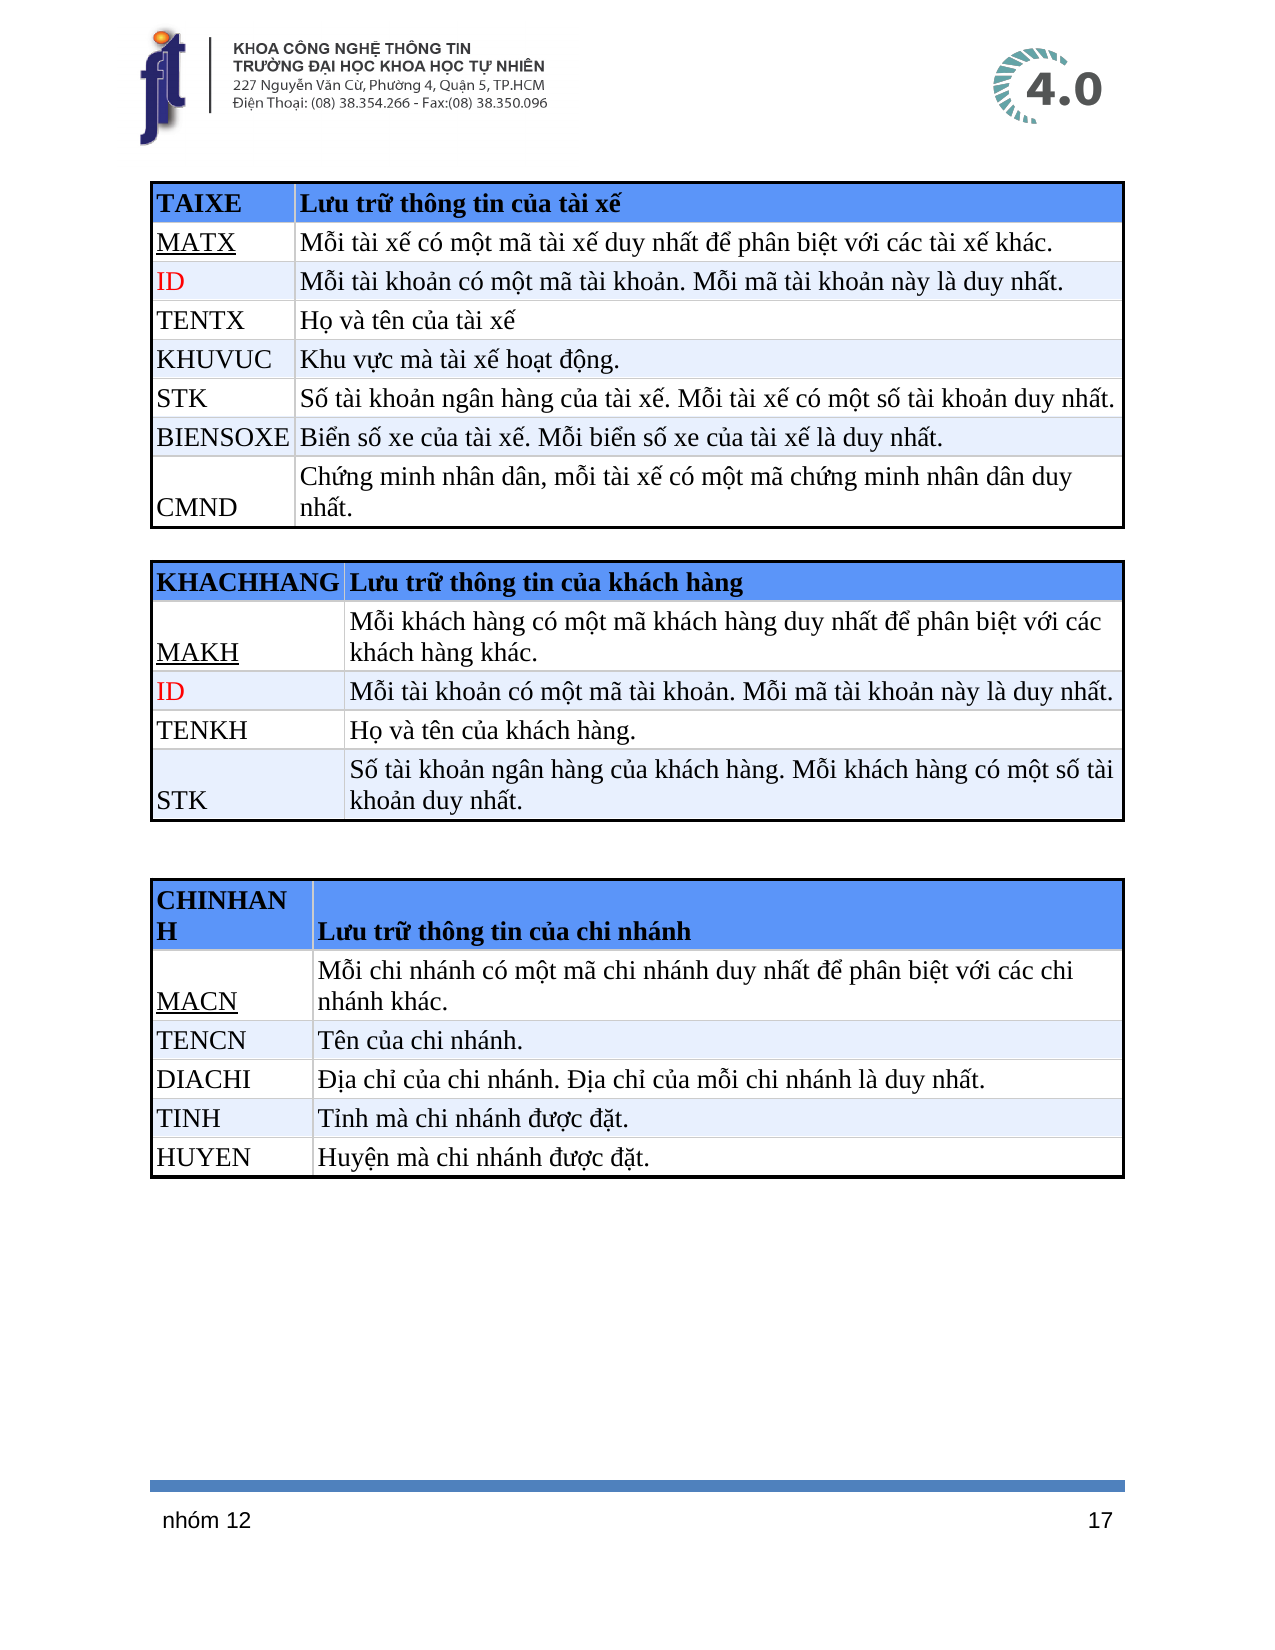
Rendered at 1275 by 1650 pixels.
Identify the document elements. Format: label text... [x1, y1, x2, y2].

table_cell MAKH [153, 602, 344, 670]
table_cell STK [153, 379, 294, 416]
table_cell MACN [153, 951, 312, 1019]
table_cell Khu vực mà tài xế hoạt động. [296, 340, 1122, 377]
table_cell HUYEN [153, 1138, 312, 1175]
table_header Lưu trữ thông tin của khách hàng [345, 563, 1122, 600]
table_cell Mỗi khách hàng có một mã khách hàng duy nhất để phân biệt với các khách hàng khác. [345, 602, 1122, 670]
table_cell KHUVUC [153, 340, 294, 377]
table_cell BIENSOXE [153, 418, 294, 455]
picture [985, 41, 1108, 127]
table_cell Số tài khoản ngân hàng của khách hàng. Mỗi khách hàng có một số tài khoản duy nhất. [345, 750, 1122, 818]
table_cell Họ và tên của tài xế [296, 301, 1122, 338]
table_cell Mỗi tài xế có một mã tài xế duy nhất để phân biệt với các tài xế khác. [296, 223, 1122, 261]
table_cell ID [153, 262, 294, 299]
table_header TAIXE [153, 184, 294, 222]
table_cell Tỉnh mà chi nhánh được đặt. [314, 1099, 1122, 1136]
table_cell CMND [153, 457, 294, 526]
table_cell ID [153, 672, 344, 709]
table_cell MATX [153, 223, 294, 261]
table_cell TENTX [153, 301, 294, 338]
table_header CHINHANH [153, 881, 312, 949]
table_cell Mỗi tài khoản có một mã tài khoản. Mỗi mã tài khoản này là duy nhất. [345, 672, 1122, 709]
table_cell TENCN [153, 1021, 312, 1058]
table_cell Họ và tên của khách hàng. [345, 711, 1122, 748]
table_cell Mỗi chi nhánh có một mã chi nhánh duy nhất để phân biệt với các chi nhánh khác. [314, 951, 1122, 1019]
table_cell TENKH [153, 711, 344, 748]
table_cell Mỗi tài khoản có một mã tài khoản. Mỗi mã tài khoản này là duy nhất. [296, 262, 1122, 299]
table_cell Tên của chi nhánh. [314, 1021, 1122, 1058]
table_cell Huyện mà chi nhánh được đặt. [314, 1138, 1122, 1175]
table_cell Biển số xe của tài xế. Mỗi biển số xe của tài xế là duy nhất. [296, 418, 1122, 455]
table_cell STK [153, 750, 344, 818]
table_header Lưu trữ thông tin của tài xế [296, 184, 1122, 222]
table_header Lưu trữ thông tin của chi nhánh [314, 881, 1122, 949]
table_cell Số tài khoản ngân hàng của tài xế. Mỗi tài xế có một số tài khoản duy nhất. [296, 379, 1122, 416]
table_cell DIACHI [153, 1060, 312, 1097]
picture [117, 21, 580, 167]
table_cell TINH [153, 1099, 312, 1136]
table_header KHACHHANG [153, 563, 344, 600]
table_cell Địa chỉ của chi nhánh. Địa chỉ của mỗi chi nhánh là duy nhất. [314, 1060, 1122, 1097]
table_cell Chứng minh nhân dân, mỗi tài xế có một mã chứng minh nhân dân duy nhất. [296, 457, 1122, 526]
